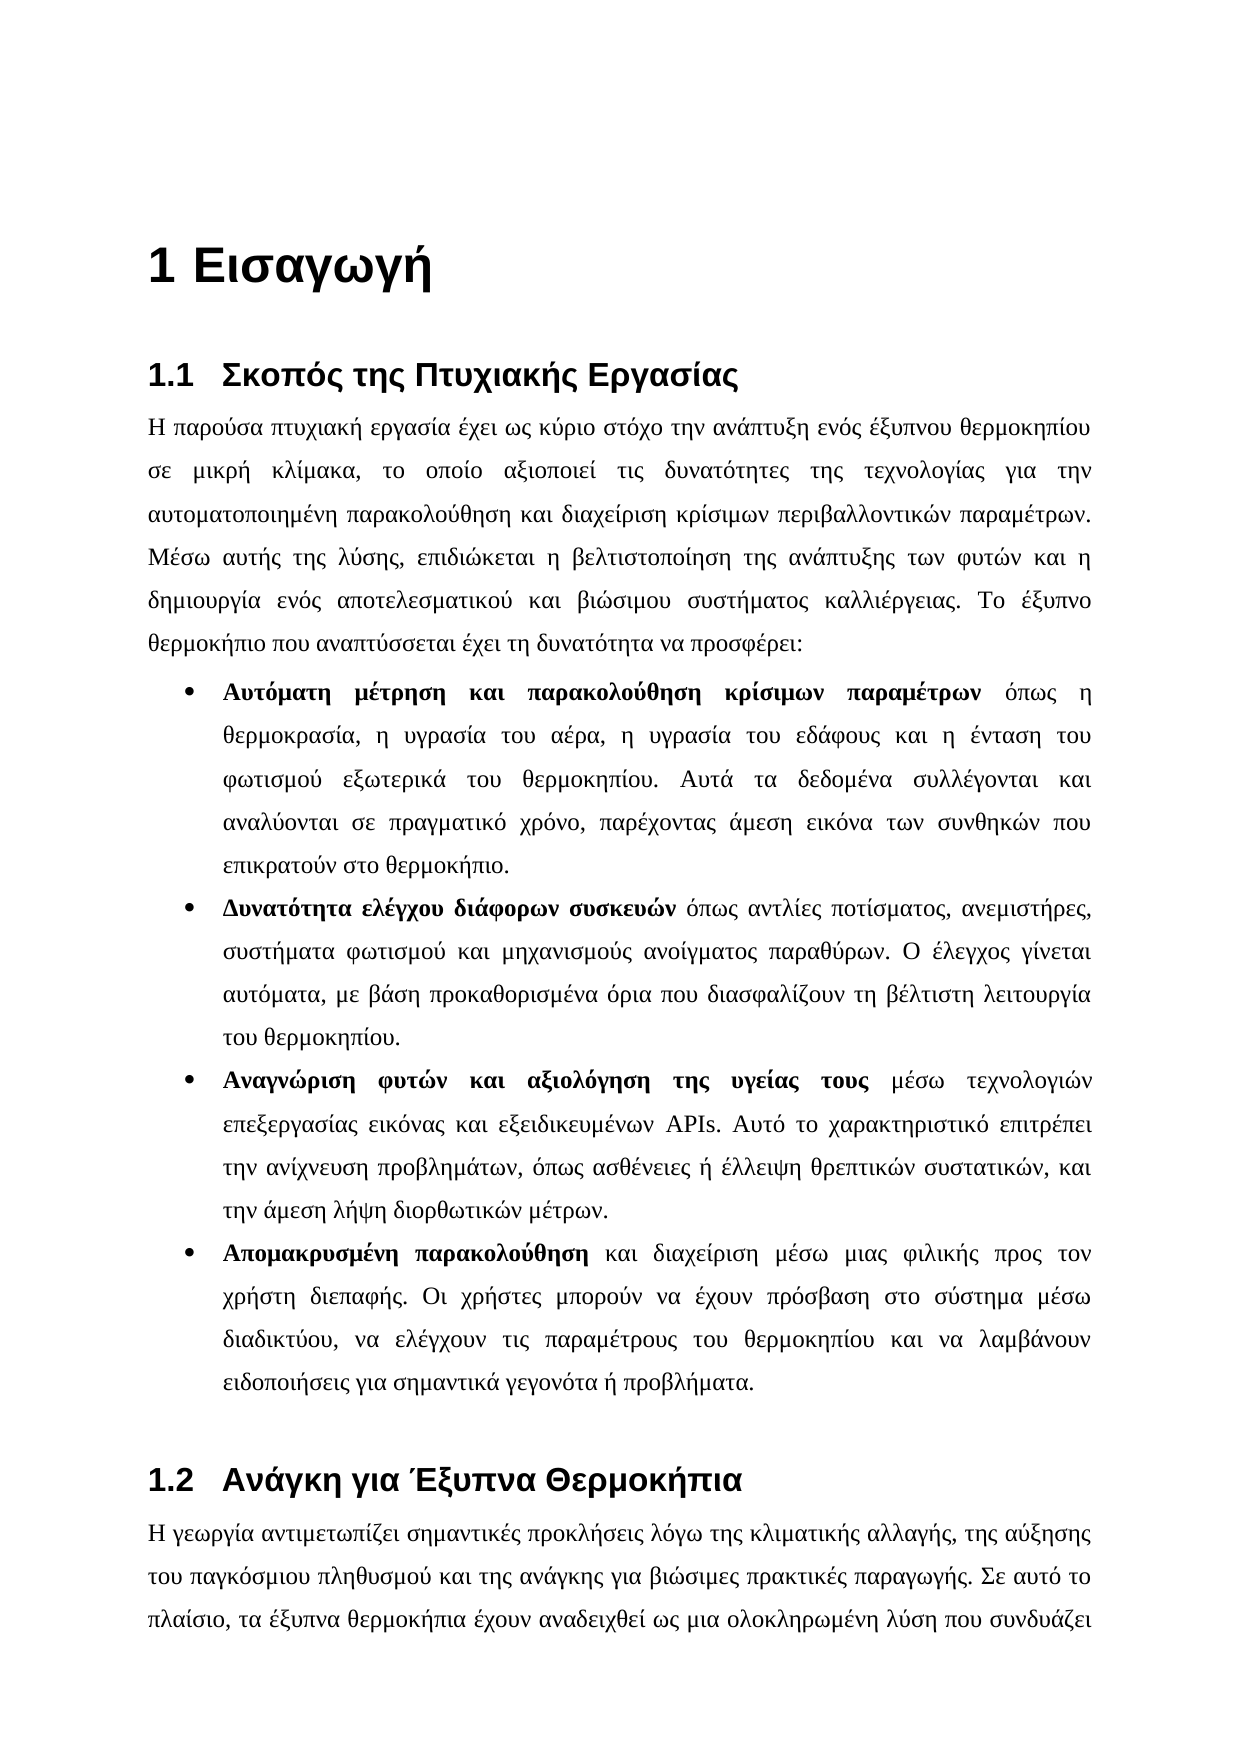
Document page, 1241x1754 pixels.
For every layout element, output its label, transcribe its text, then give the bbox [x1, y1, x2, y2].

list Απομακρυσμένη παρακολούθηση και διαχείριση μέσω μιας φιλικής προς τον χρήστη διεπαφής. Οι χρήστες μπορούν να έχουν πρόσβαση στο σύστημα μέσω διαδικτύου, να ελέγχουν τις παραμέτρους του θερμοκηπίου και να λαμβάνουν ειδοποιήσεις για σημαντικά γεγονότα ή προβλήματα. [185, 1238, 1092, 1396]
subtitle Εισαγωγή [148, 235, 1092, 293]
text Η παρούσα πτυχιακή εργασία έχει ως κύριο στόχο την ανάπτυξη ενός έξυπνου θερμοκηπίου σε μικρή κλίμακα, το οποίο αξιοποιεί τις δυνατότητες της τεχνολογίας για την αυτοματοποιημένη παρακολούθηση και διαχείριση κρίσιμων περιβαλλοντικών παραμέτρων. Μέσω αυτής της λύσης, επιδιώκεται η βελτιστοποίηση της ανάπτυξης των φυτών και η δημιουργία ενός αποτελεσματικού και βιώσιμου συστήματος καλλιέργειας. Το έξυπνο θερμοκήπιο που αναπτύσσεται έχει τη δυνατότητα να προσφέρει: [148, 412, 1092, 657]
list Δυνατότητα ελέγχου διάφορων συσκευών όπως αντλίες ποτίσματος, ανεμιστήρες, συστήματα φωτισμού και μηχανισμούς ανοίγματος παραθύρων. Ο έλεγχος γίνεται αυτόματα, με βάση προκαθορισμένα όρια που διασφαλίζουν τη βέλτιστη λειτουργία του θερμοκηπίου. [185, 893, 1092, 1051]
subtitle Σκοπός της Πτυχιακής Εργασίας [148, 355, 1092, 394]
list Αναγνώριση φυτών και αξιολόγηση της υγείας τους μέσω τεχνολογιών επεξεργασίας εικόνας και εξειδικευμένων APIs. Αυτό το χαρακτηριστικό επιτρέπει την ανίχνευση προβλημάτων, όπως ασθένειες ή έλλειψη θρεπτικών συστατικών, και την άμεση λήψη διορθωτικών μέτρων. [185, 1066, 1092, 1224]
list Αυτόματη μέτρηση και παρακολούθηση κρίσιμων παραμέτρων όπως η θερμοκρασία, η υγρασία του αέρα, η υγρασία του εδάφους και η ένταση του φωτισμού εξωτερικά του θερμοκηπίου. Αυτά τα δεδομένα συλλέγονται και αναλύονται σε πραγματικό χρόνο, παρέχοντας άμεση εικόνα των συνθηκών που επικρατούν στο θερμοκήπιο. [185, 677, 1092, 879]
subtitle Ανάγκη για Έξυπνα Θερμοκήπια [148, 1461, 1092, 1499]
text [148, 1518, 1092, 1633]
